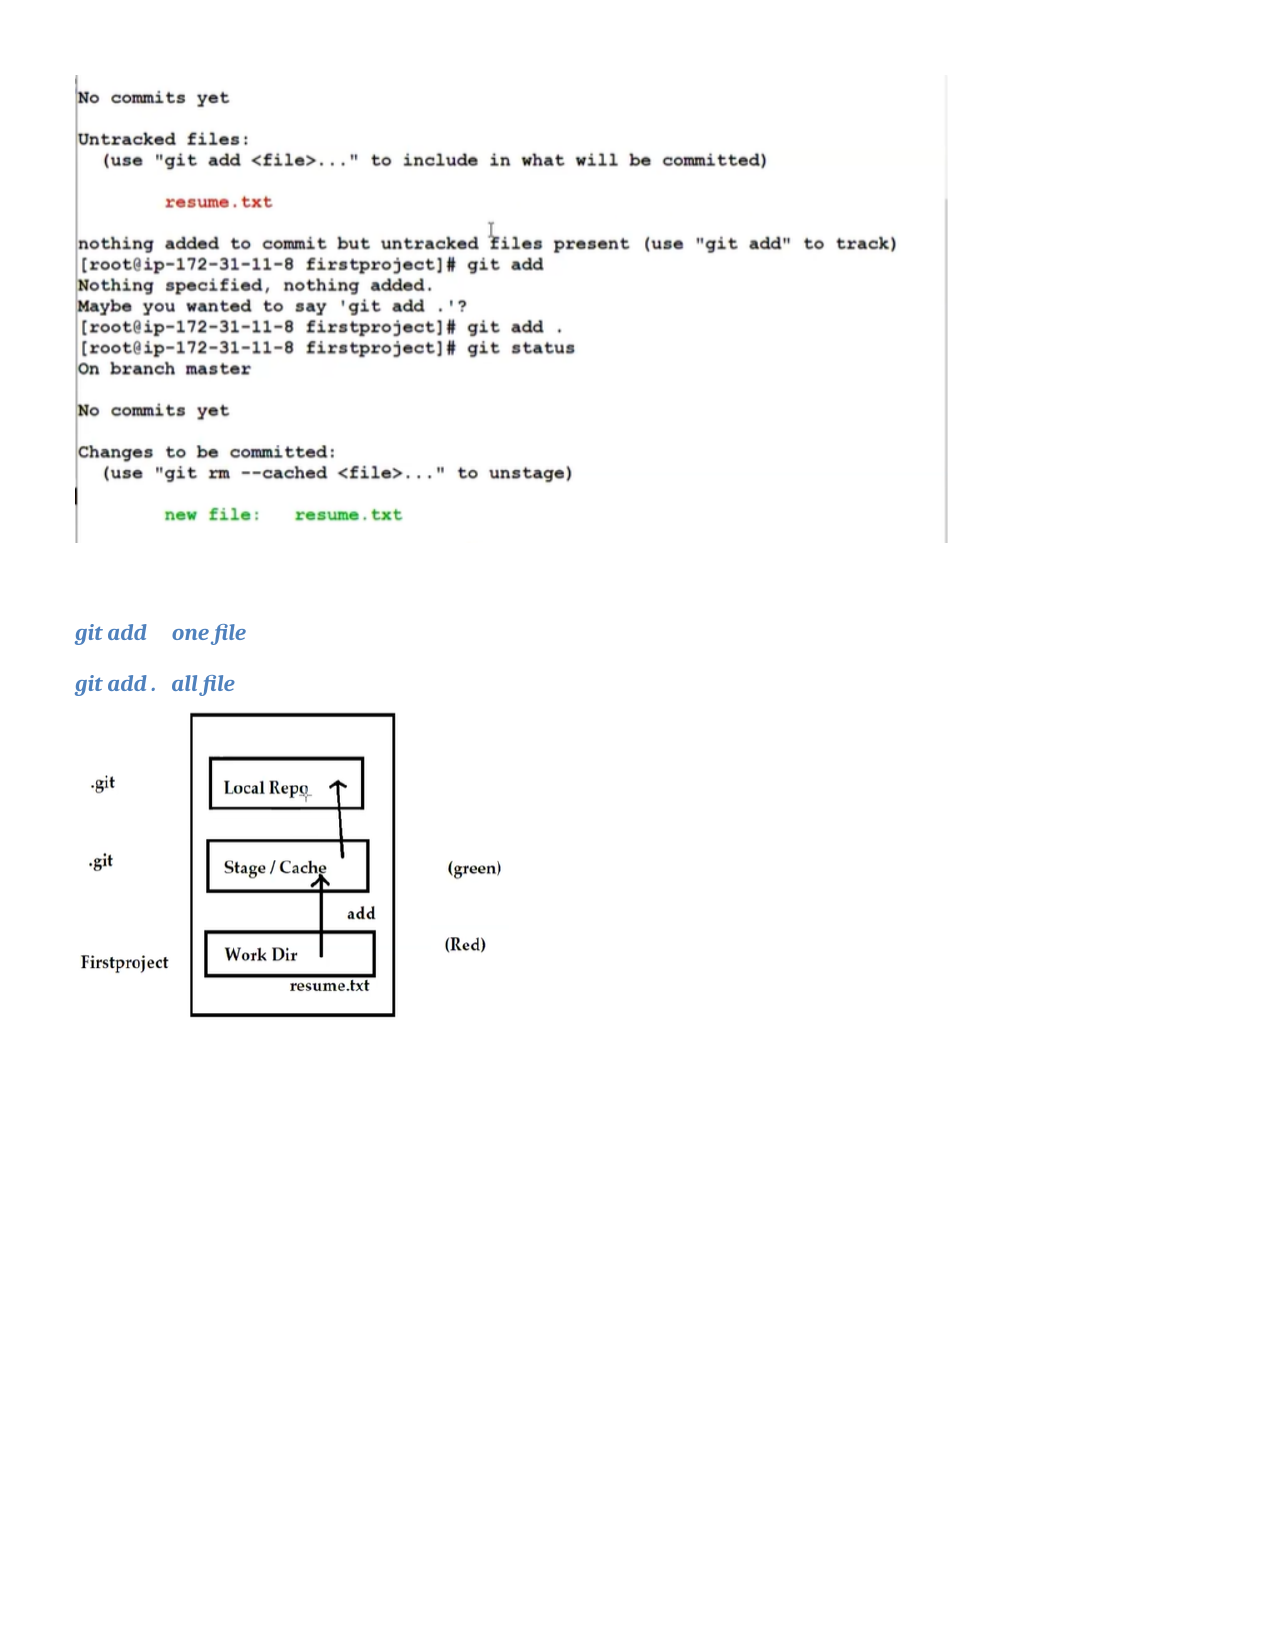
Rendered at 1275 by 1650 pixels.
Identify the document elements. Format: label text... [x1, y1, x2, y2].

subtitle git add . all file [75, 670, 1200, 697]
picture [75, 75, 948, 543]
picture [75, 700, 509, 1022]
subtitle git add one file [75, 619, 1200, 646]
